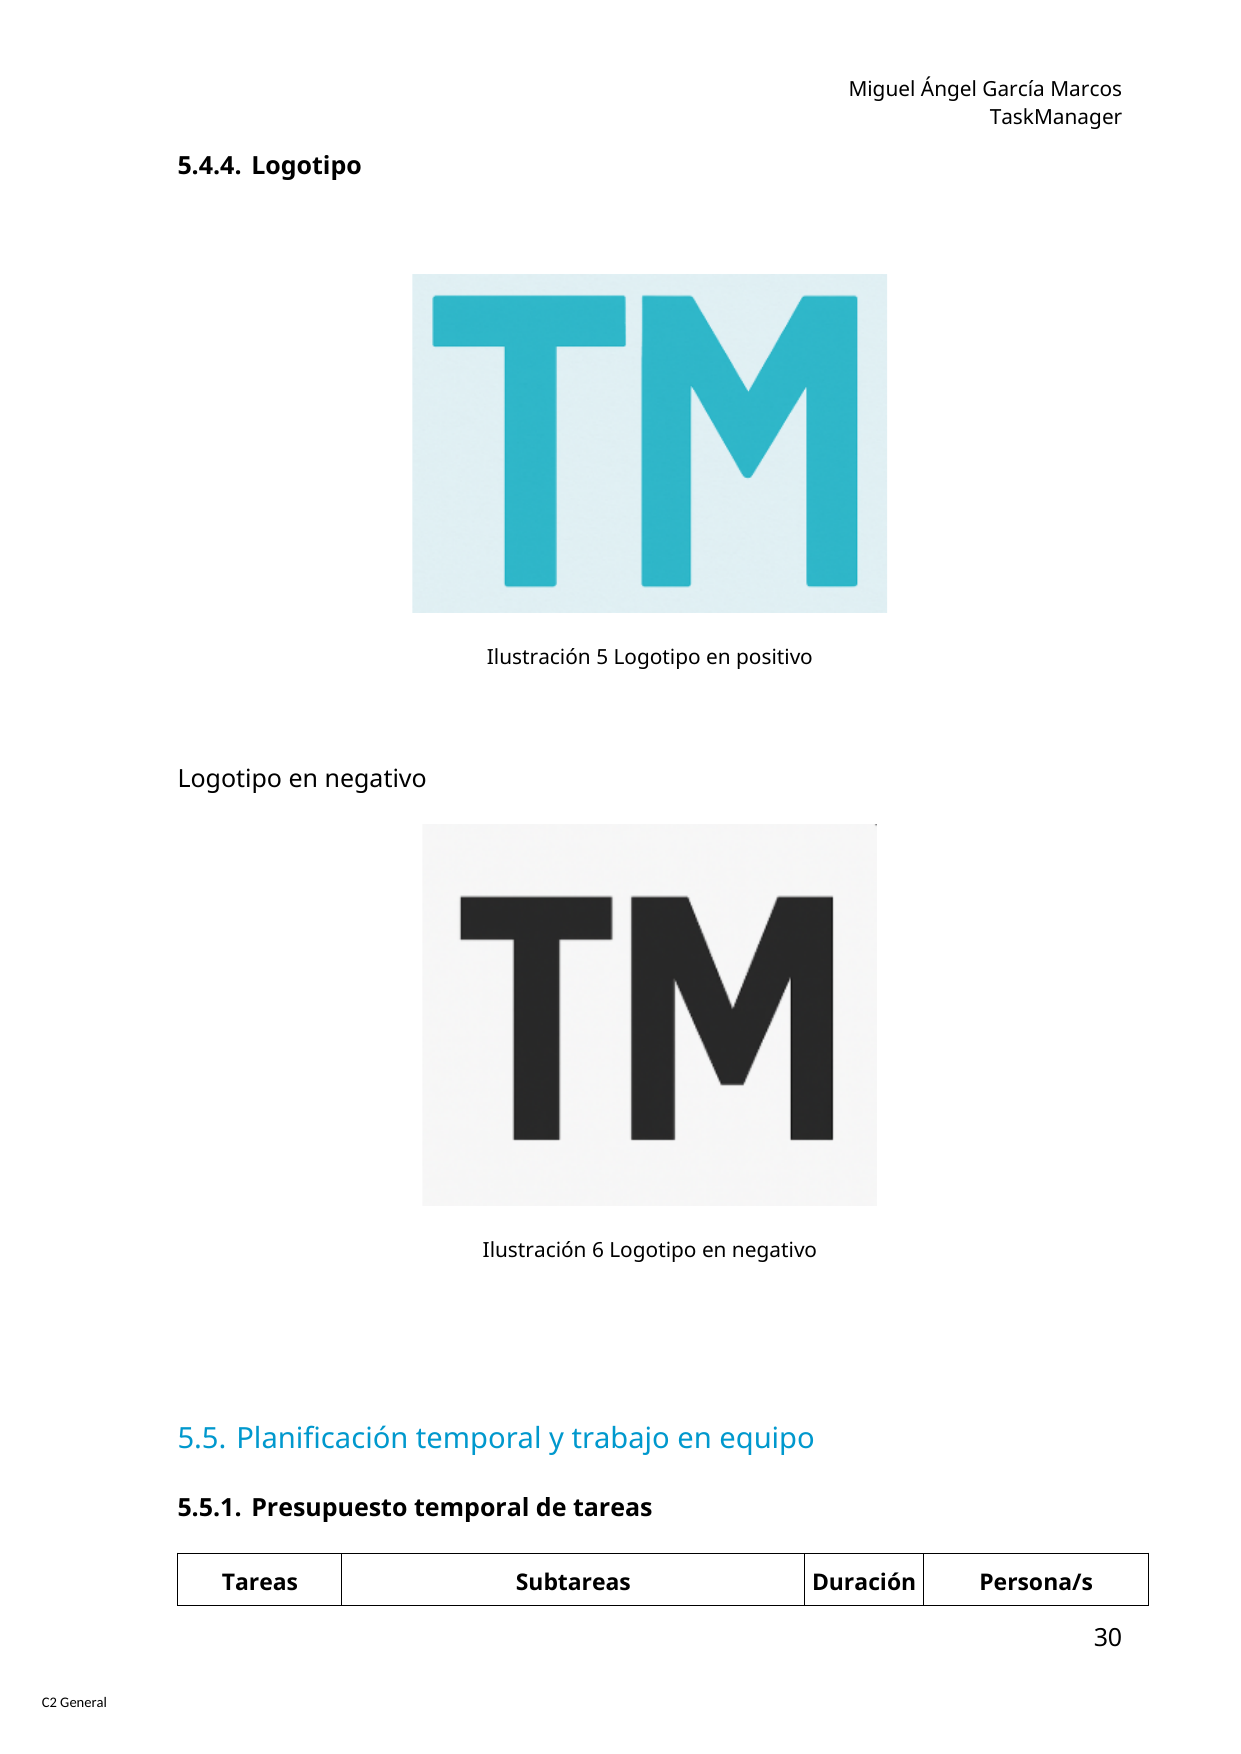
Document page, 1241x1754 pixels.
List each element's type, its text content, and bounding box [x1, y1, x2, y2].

table_header Tareas [178, 1554, 341, 1605]
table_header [924, 1554, 1148, 1605]
subtitle Logotipo [177, 148, 1122, 182]
subtitle Planificación temporal y trabajo en equipo [177, 1417, 1122, 1457]
table_header Subtareas [342, 1554, 804, 1605]
table_header Duración (horas) [805, 1554, 923, 1605]
picture [422, 824, 877, 1206]
picture [412, 274, 888, 613]
subtitle Presupuesto temporal de tareas [177, 1489, 1122, 1523]
text Logotipo en negativo [177, 761, 1122, 795]
